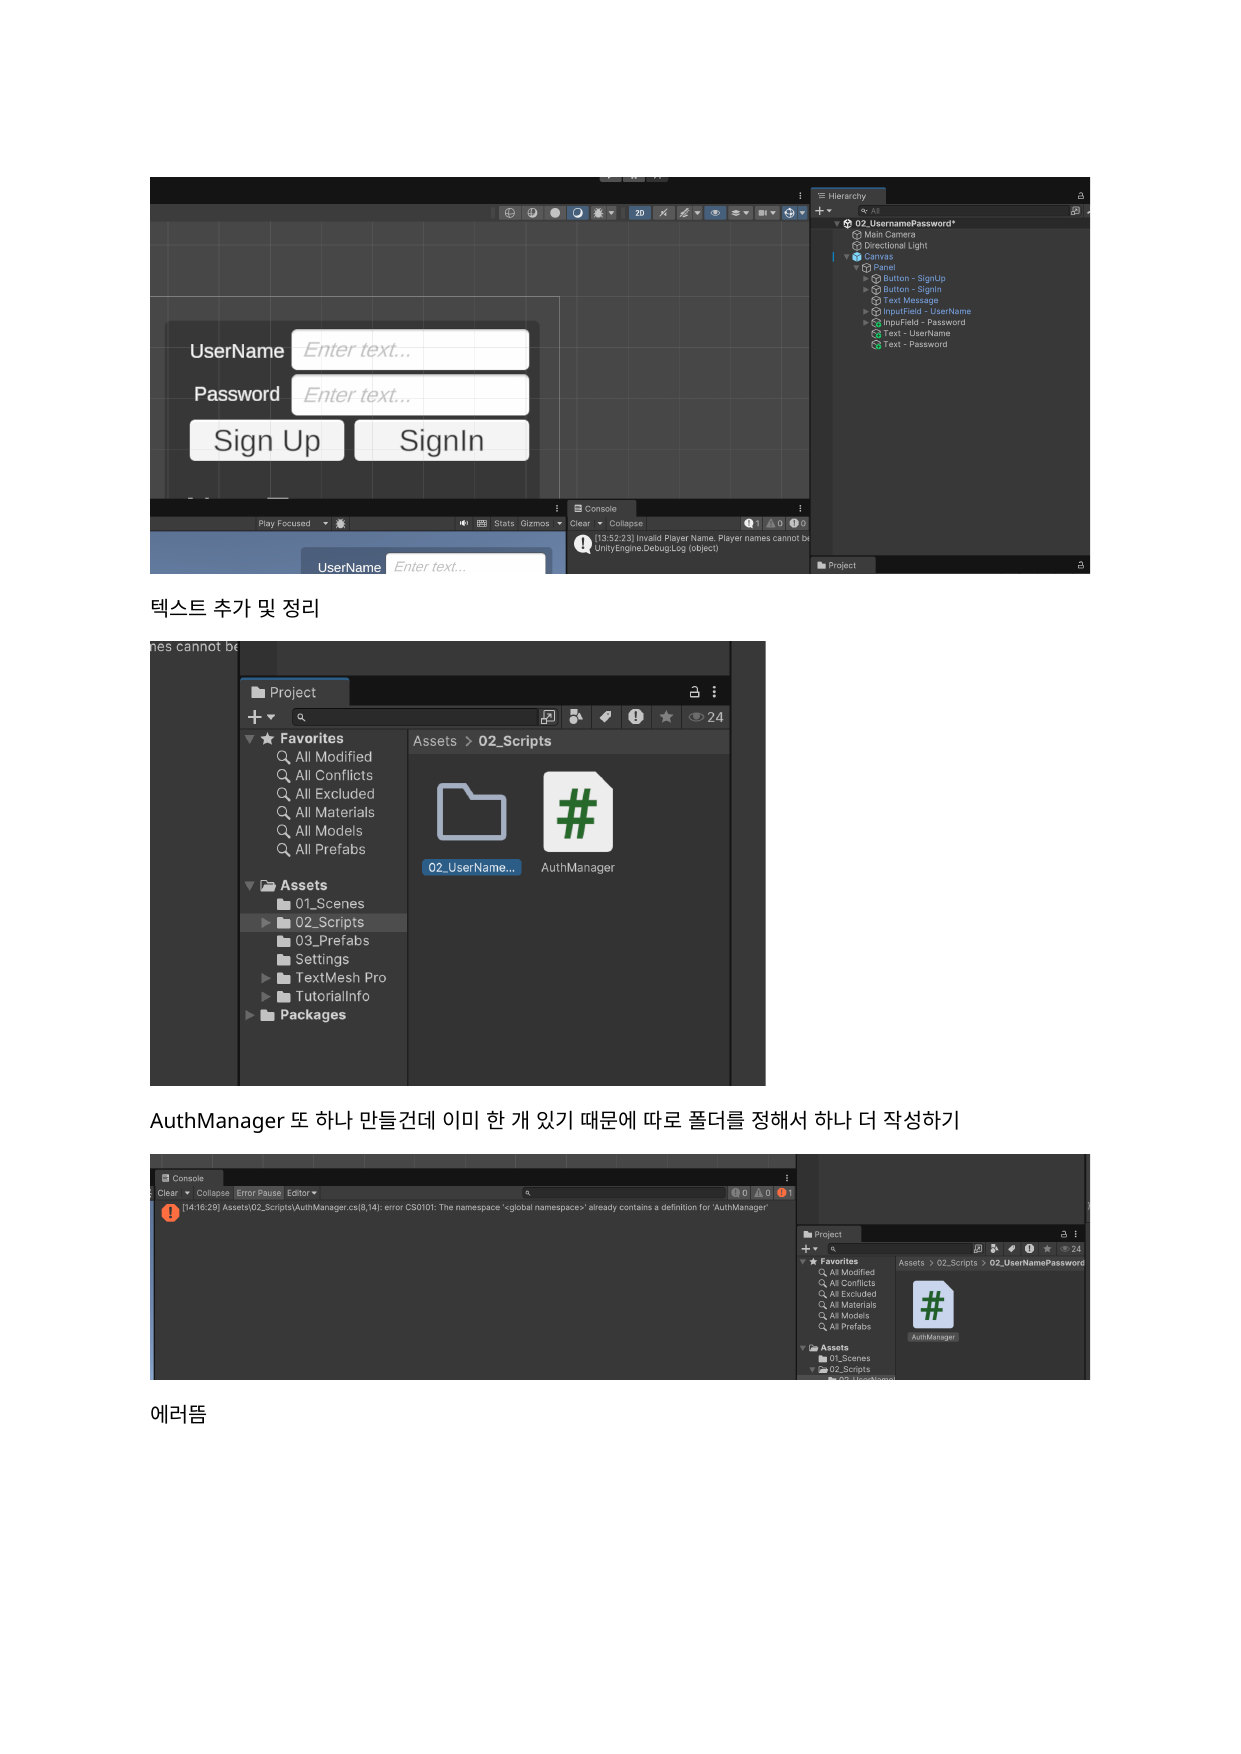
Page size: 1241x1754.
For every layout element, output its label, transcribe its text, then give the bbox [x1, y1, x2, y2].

text 텍스트 추가 및 정리 [150, 592, 1090, 623]
text 에러뜸 [150, 1398, 1090, 1429]
picture [150, 641, 766, 1086]
picture [150, 1154, 1091, 1380]
text AuthManager 또 하나 만들건데 이미 한 개 있기 때문에 따로 폴더를 정해서 하나 더 작성하기 [150, 1105, 1090, 1135]
picture [150, 177, 1091, 574]
